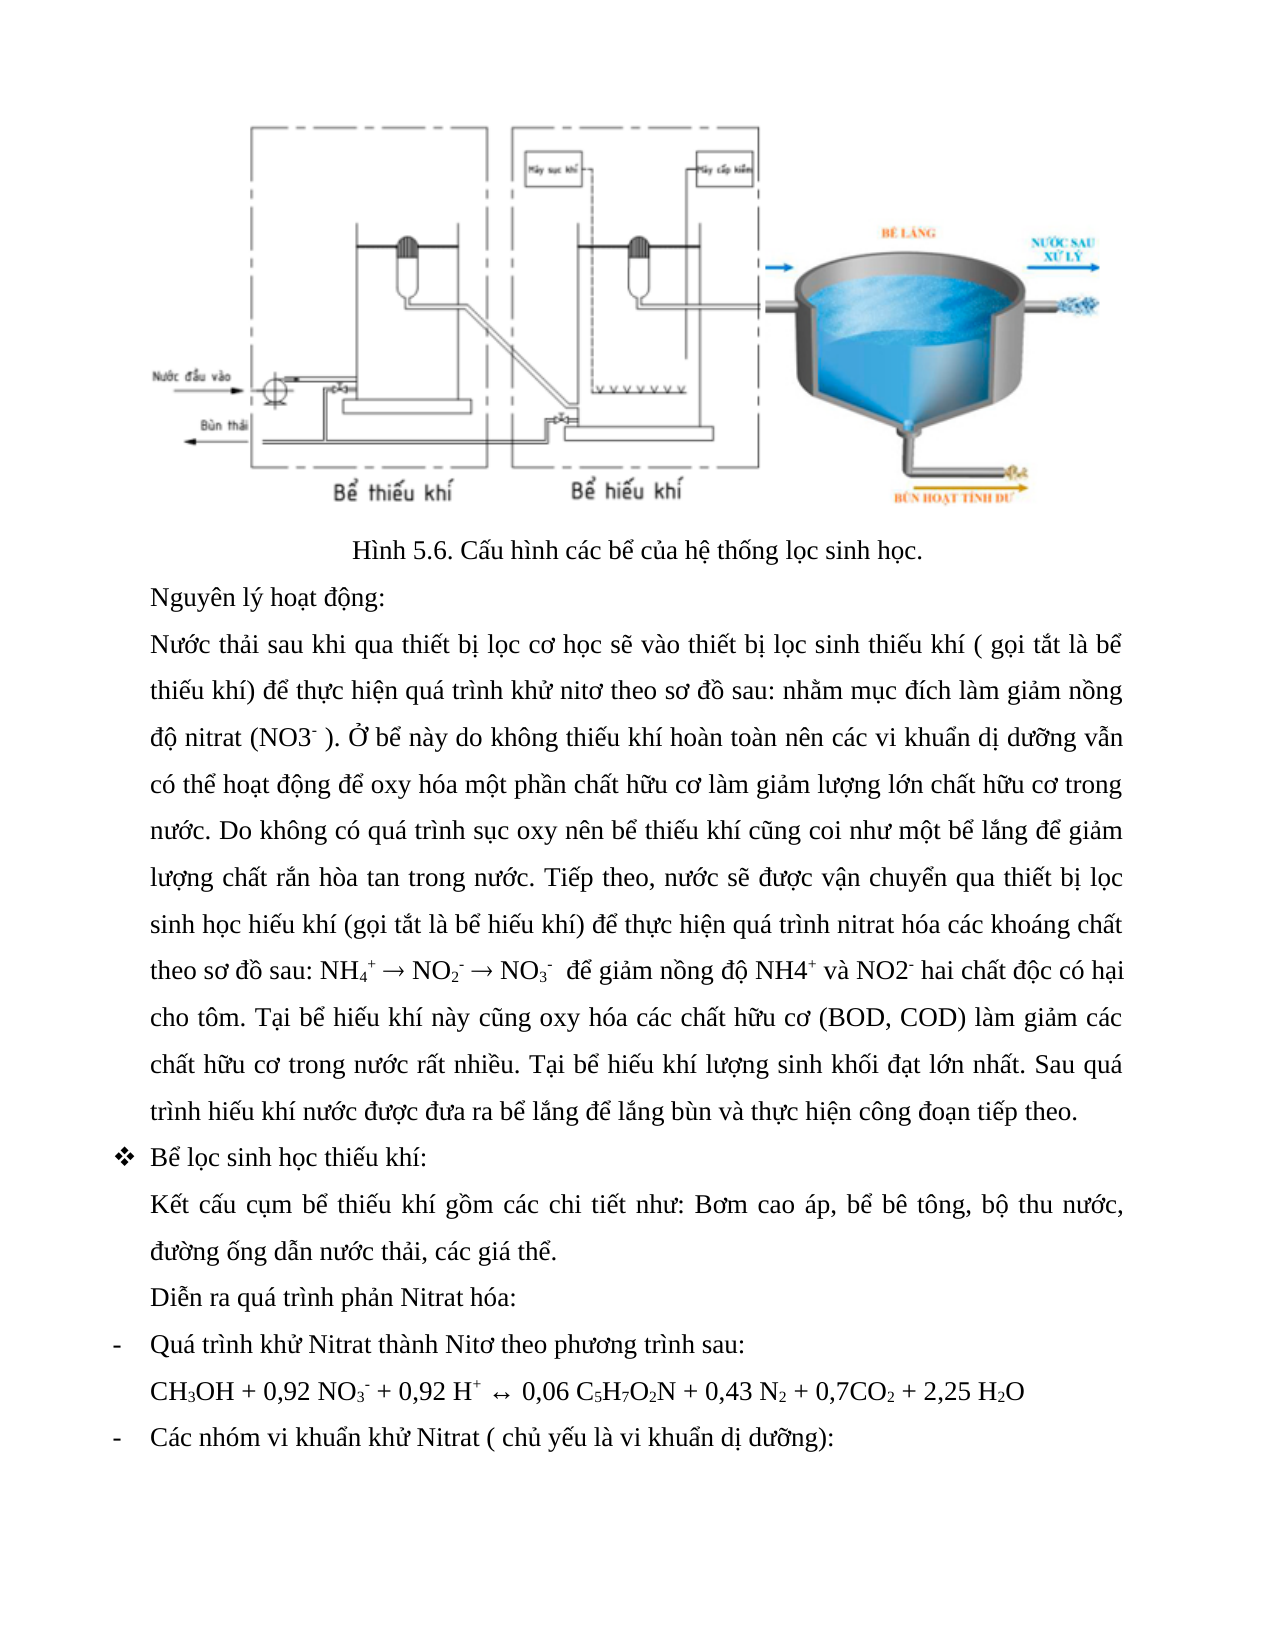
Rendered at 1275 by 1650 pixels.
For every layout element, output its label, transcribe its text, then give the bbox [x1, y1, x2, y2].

list Nước thải sau khi qua thiết bị lọc cơ học sẽ vào thiết bị lọc sinh thiếu khí ( gọi tắt là bể thiếu khí) để thực hiện quá trình khử nitơ theo sơ đồ sau: nhằm mục đích làm giảm nồng độ nitrat (NO3- ). Ở bể này do không thiếu khí hoàn toàn nên các vi khuẩn dị dưỡng vẫn có thể hoạt động để oxy hóa một phần chất hữu cơ làm giảm lượng lớn chất hữu cơ trong nước. Do không có quá trình sục oxy nên bể thiếu khí cũng coi như một bể lắng để giảm lượng chất rắn hòa tan trong nước. Tiếp theo, nước sẽ được vận chuyển qua thiết bị lọc sinh học hiếu khí (gọi tắt là bể hiếu khí) để thực hiện quá trình nitrat hóa các khoáng chất theo sơ đồ sau: NH4+ NO2- NO3- để giảm nồng độ NH4+ và NO2- hai chất độc có hại cho tôm. Tại bể hiếu khí này cũng oxy hóa các chất hữu cơ (BOD, COD) làm giảm các chất hữu cơ trong nước rất nhiều. Tại bể hiếu khí lượng sinh khối đạt lớn nhất. Sau quá trình hiếu khí nước được đưa ra bể lắng để lắng bùn và thực hiện công đoạn tiếp theo. [150, 628, 1125, 1126]
list Hình 5.6. Cấu hình các bể của hệ thống lọc sinh học. [150, 519, 1125, 566]
list Nguyên lý hoạt động: [150, 581, 1125, 612]
list Quá trình khử Nitrat thành Nitơ theo phương trình sau: [112, 1328, 1125, 1359]
list Bể lọc sinh học thiếu khí: [112, 1141, 1125, 1172]
list CH3OH + 0,92 NO3- + 0,92 H+ ↔ 0,06 C5H7O2N + 0,43 N2 + 0,7CO2 + 2,25 H2O [150, 1375, 1125, 1406]
list Các nhóm vi khuẩn khử Nitrat ( chủ yếu là vi khuẩn dị dưỡng): [112, 1421, 1125, 1453]
list Diễn ra quá trình phản Nitrat hóa: [150, 1281, 1125, 1313]
picture [150, 121, 1125, 519]
list Kết cấu cụm bể thiếu khí gồm các chi tiết như: Bơm cao áp, bể bê tông, bộ thu nước, đường ống dẫn nước thải, các giá thể. [150, 1188, 1125, 1266]
